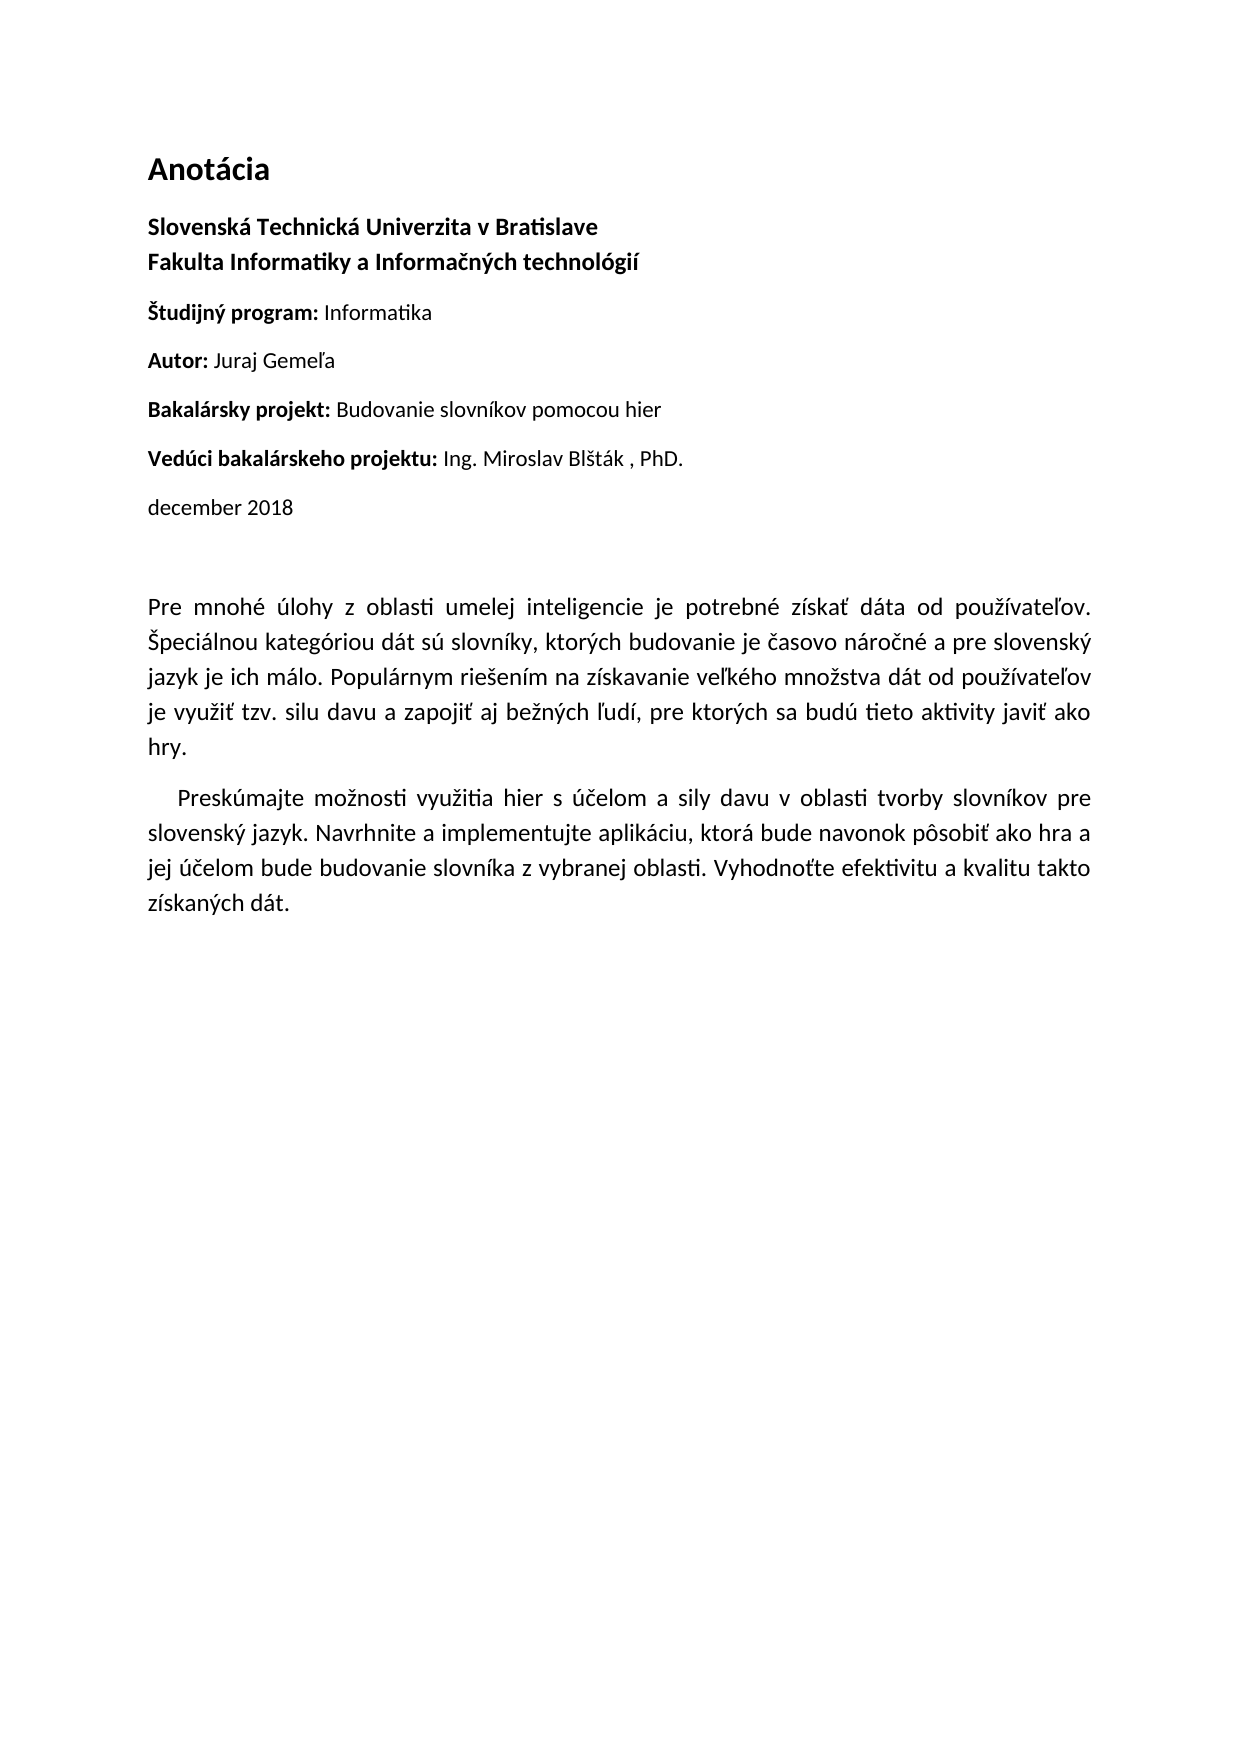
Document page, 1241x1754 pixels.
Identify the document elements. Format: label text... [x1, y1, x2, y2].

text Študijný program: Informatika [148, 298, 1093, 326]
text Pre mnohé úlohy z oblasti umelej inteligencie je potrebné získať dáta od používateľov. Špeciálnou kategóriou dát sú slovníky, ktorých budovanie je časovo náročné a pre slovenský jazyk je ich málo. Populárnym riešením na získavanie veľkého množstva dát od používateľov je využiť tzv. silu davu a zapojiť aj bežných ľudí, pre ktorých sa budú tieto aktivity javiť ako hry. [148, 591, 1093, 761]
text Preskúmajte možnosti využitia hier s účelom a sily davu v oblasti tvorby slovníkov pre slovenský jazyk. Navrhnite a implementujte aplikáciu, ktorá bude navonok pôsobiť ako hra a jej účelom bude budovanie slovníka z vybranej oblasti. Vyhodnoťte efektivitu a kvalitu takto získaných dát. [148, 782, 1093, 918]
text Slovenská Technická Univerzita v Bratislave [148, 211, 1093, 242]
text Vedúci bakalárskeho projektu: Ing. Miroslav Blšták , PhD. [148, 444, 1093, 472]
text december 2018 [148, 493, 1093, 521]
text Autor: Juraj Gemeľa [148, 347, 1093, 374]
text Anotácia [148, 148, 1093, 188]
text Fakulta Informatiky a Informačných technológií [148, 246, 1093, 277]
text Bakalársky projekt: Budovanie slovníkov pomocou hier [148, 395, 1093, 423]
